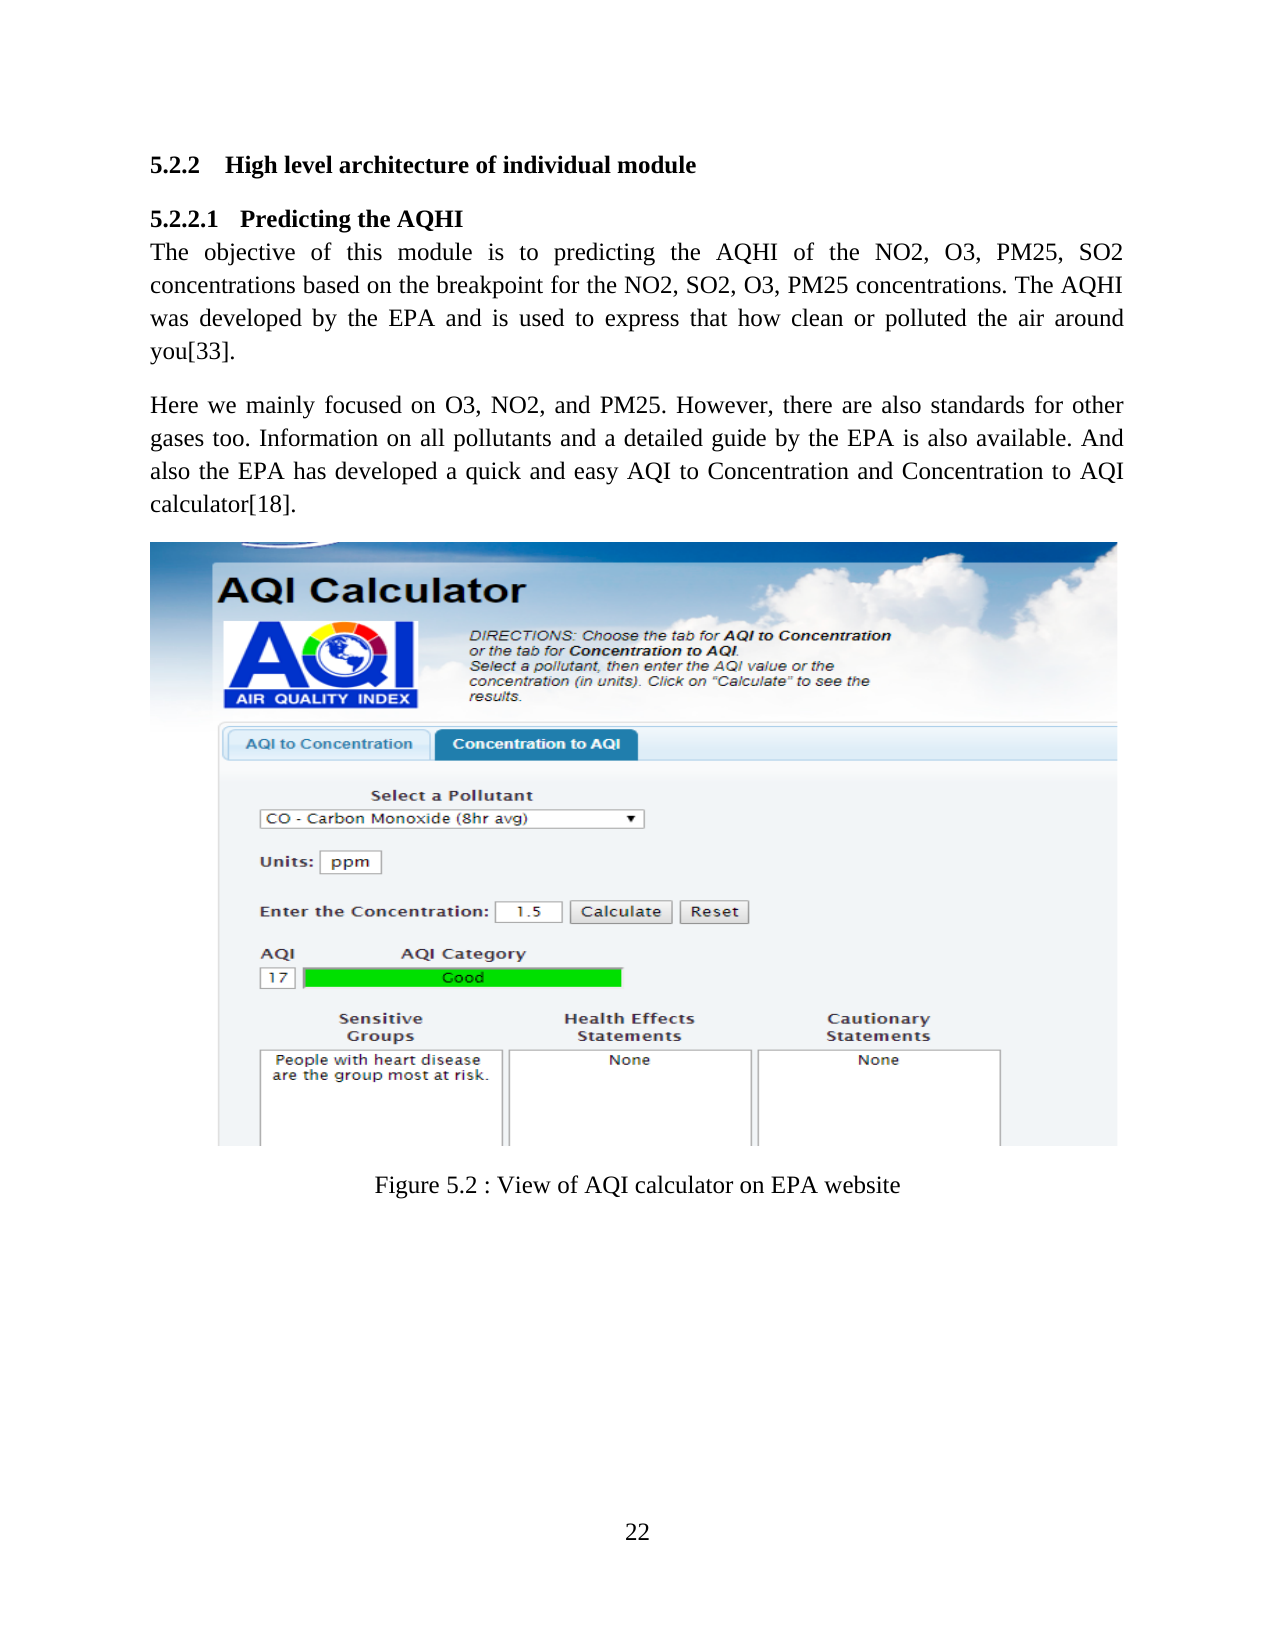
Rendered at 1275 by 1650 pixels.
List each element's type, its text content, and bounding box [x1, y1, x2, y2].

subtitle High level architecture of individual module [150, 150, 1125, 179]
text The objective of this module is to predicting the AQHI of the NO2, O3, PM25, SO2 concentrations based on the breakpoint for the NO2, SO2, O3, PM25 concentrations. The AQHI was developed by the EPA and is used to express that how clean or polluted the air around you[33]. [150, 237, 1125, 365]
text Figure 5.2 : View of AQI calculator on EPA website [150, 1171, 1125, 1199]
text Here we mainly focused on O3, NO2, and PM25. However, there are also standards for other gases too. Information on all pollutants and a detailed guide by the EPA is also available. And also the EPA has developed a quick and easy AQI to Concentration and Concentration to AQI calculator[18]. [150, 390, 1125, 518]
subtitle Predicting the AQHI [150, 204, 1125, 233]
picture [150, 542, 1118, 1146]
